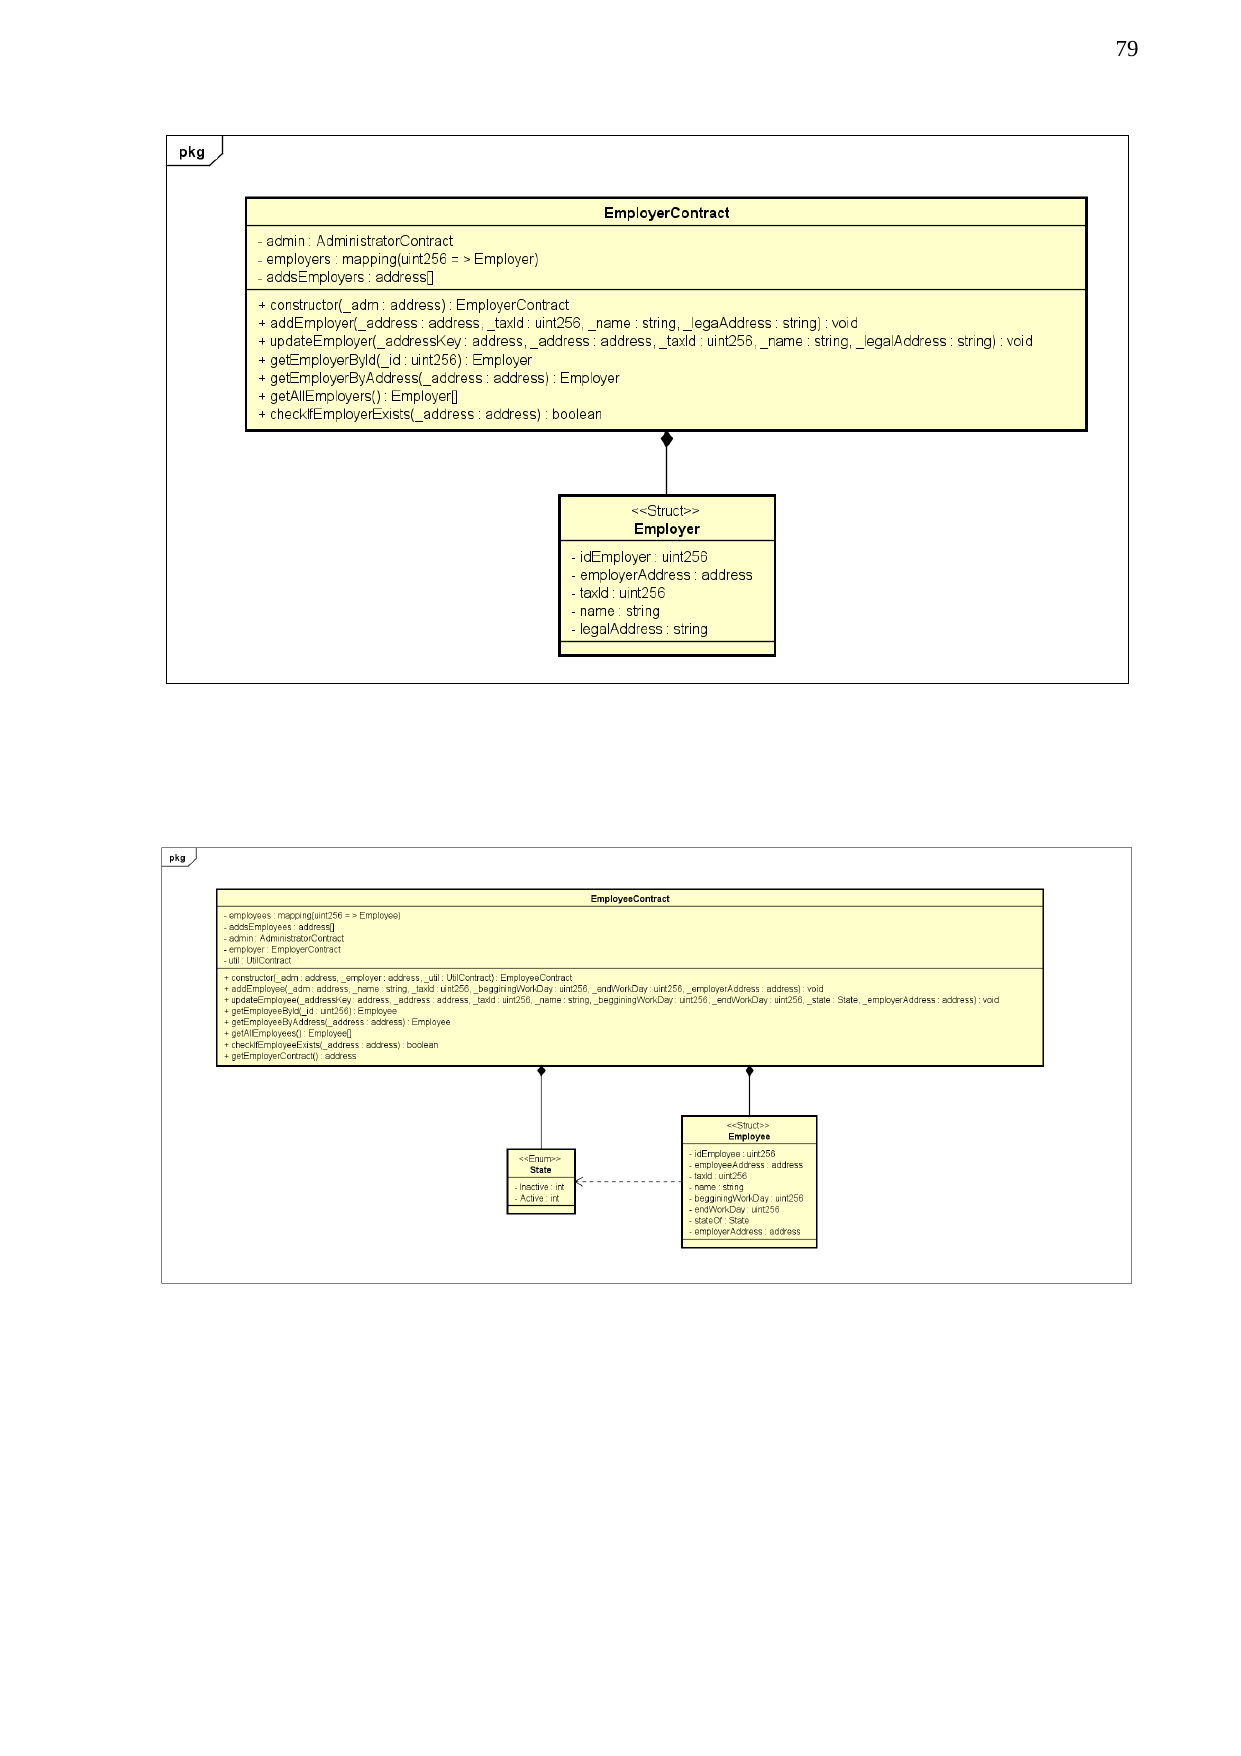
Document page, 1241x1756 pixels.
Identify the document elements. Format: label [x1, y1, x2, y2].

picture [154, 123, 1139, 694]
picture [154, 841, 1139, 1290]
